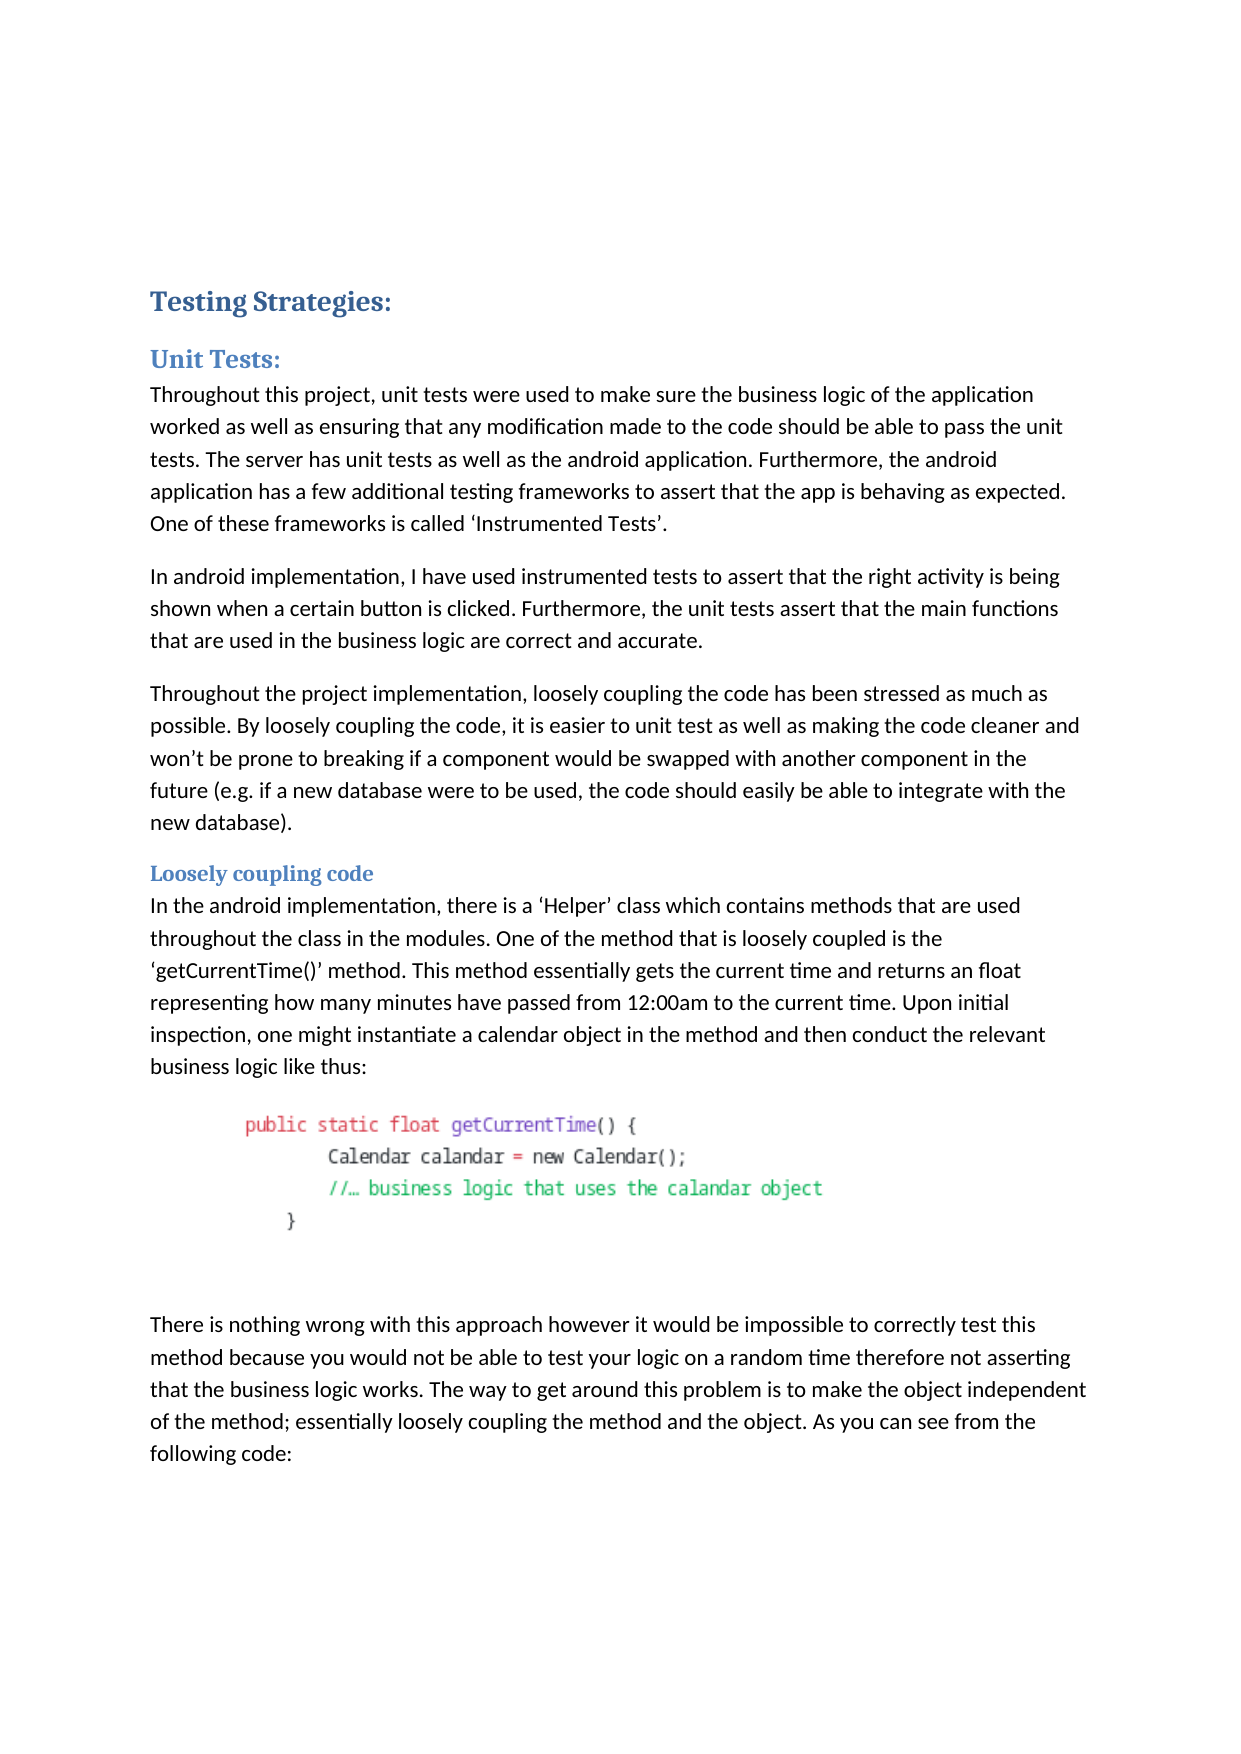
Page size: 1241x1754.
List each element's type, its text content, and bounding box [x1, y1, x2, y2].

text Throughout this project, unit tests were used to make sure the business logic of the application worked as well as ensuring that any modification made to the code should be able to pass the unit tests. The server has unit tests as well as the android application. Furthermore, the android application has a few additional testing frameworks to assert that the app is behaving as expected. One of these frameworks is called ‘Instrumented Tests’. [150, 380, 1090, 537]
subtitle Loosely coupling code [150, 861, 1090, 888]
text Throughout the project implementation, loosely coupling the code has been stressed as much as possible. By loosely coupling the code, it is easier to unit test as well as making the code cleaner and won’t be prone to breaking if a component would be swapped with another component in the future (e.g. if a new database were to be used, the code should easily be able to integrate with the new database). [150, 679, 1090, 836]
text In android implementation, I have used instrumented tests to assert that the right activity is being shown when a certain button is clicked. Furthermore, the unit tests assert that the main functions that are used in the business logic are correct and accurate. [150, 562, 1090, 654]
text In the android implementation, there is a ‘Helper’ class which contains methods that are used throughout the class in the modules. One of the method that is loosely coupled is the ‘getCurrentTime()’ method. This method essentially gets the current time and returns an float representing how many minutes have passed from 12:00am to the current time. Upon initial inspection, one might instantiate a calendar object in the method and then conduct the relevant business logic like thus: [150, 891, 1090, 1080]
subtitle Testing Strategies: [150, 285, 1090, 319]
subtitle Unit Tests: [150, 344, 1090, 376]
text There is nothing wrong with this approach however it would be impossible to correctly test this method because you would not be able to test your logic on a random time therefore not asserting that the business logic works. The way to get around this problem is to make the object independent of the method; essentially loosely coupling the method and the object. As you can see from the following code: [150, 1310, 1090, 1467]
